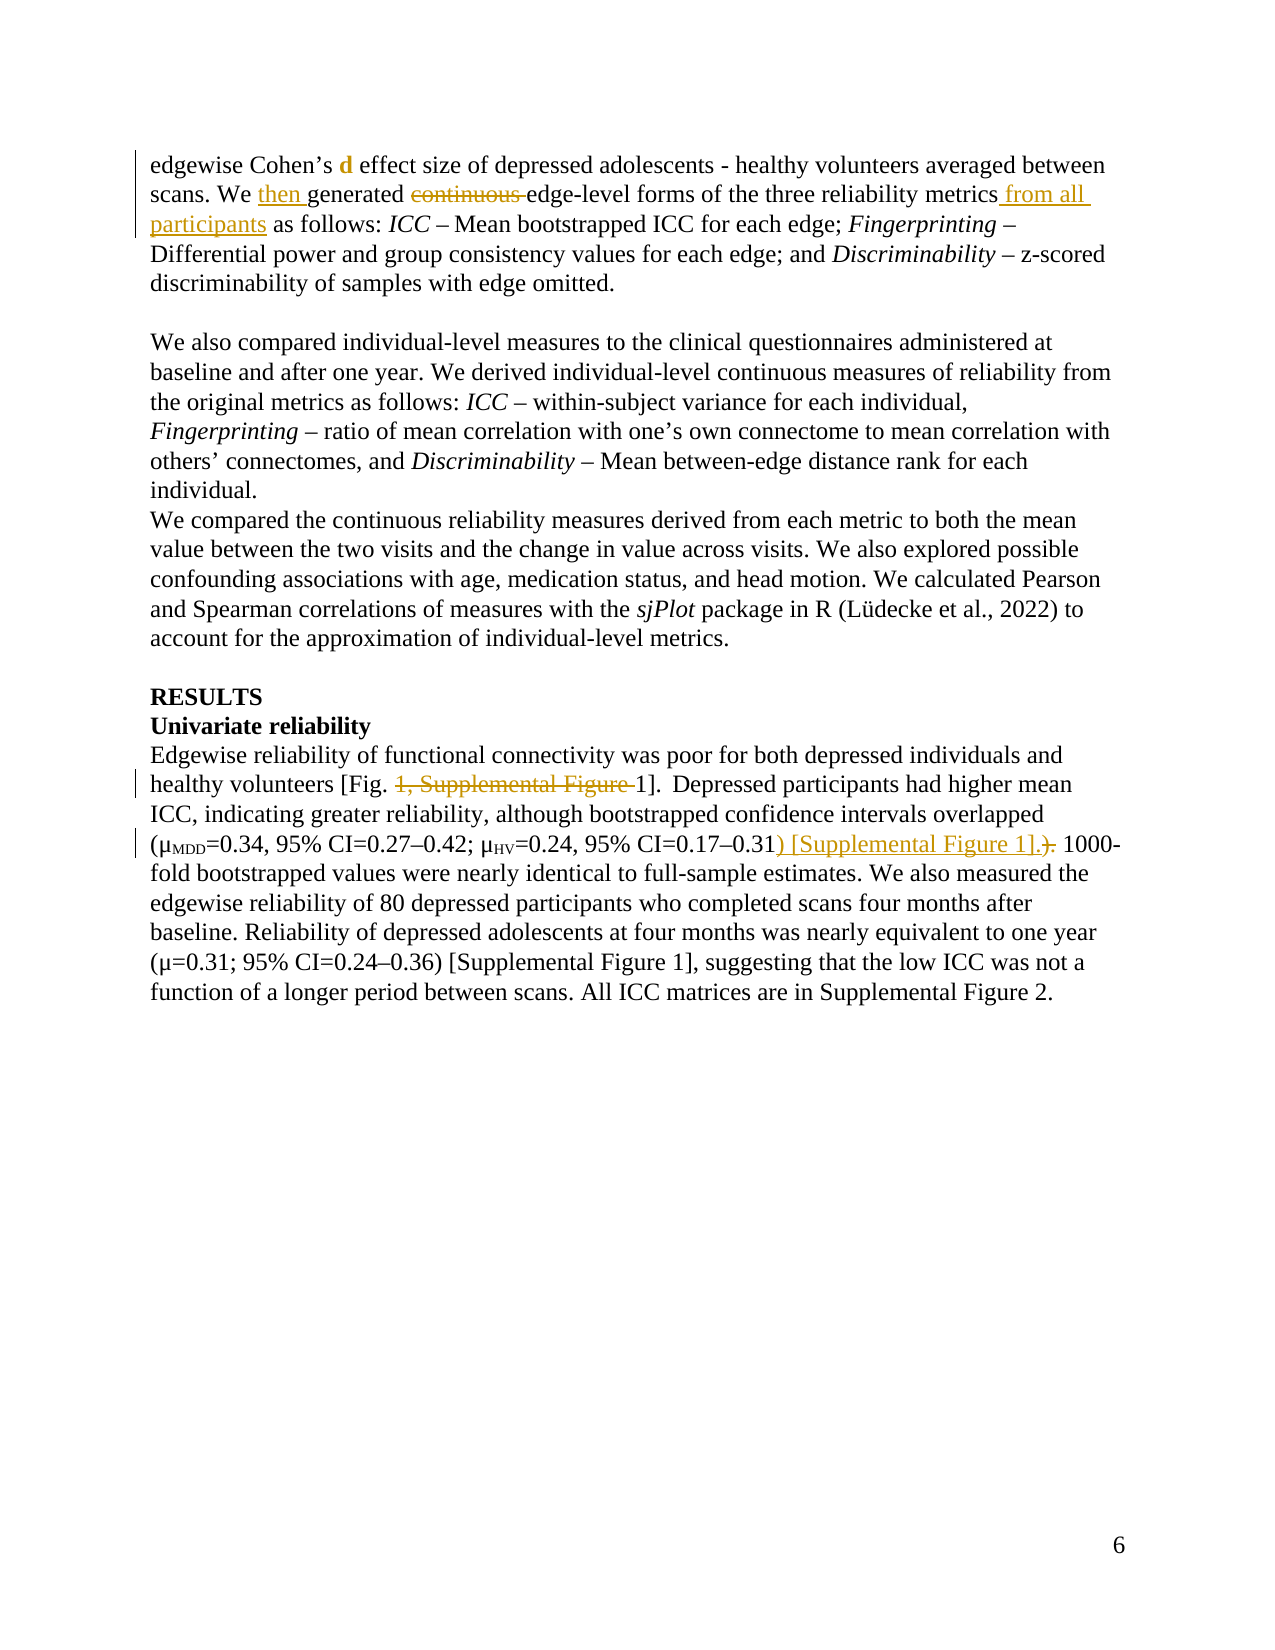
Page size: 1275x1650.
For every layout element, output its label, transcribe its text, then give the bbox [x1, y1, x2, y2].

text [150, 150, 1125, 297]
text Edgewise reliability of functional connectivity was poor for both depressed individuals and healthy volunteers [Fig. 1]. Depressed participants had higher mean ICC, indicating greater reliability, although bootstrapped confidence intervals overlapped (μMDD=0.34, 95% CI=0.27–0.42; μHV=0.24, 95% CI=0.17–0.31 1000-fold bootstrapped values were nearly identical to full-sample estimates. We also measured the edgewise reliability of 80 depressed participants who completed scans four months after baseline. Reliability of depressed adolescents at four months was nearly equivalent to one year (μ=0.31; 95% CI=0.24–0.36) [Supplemental Figure 1], suggesting that the low ICC was not a function of a longer period between scans. All ICC matrices are in Supplemental Figure 2. [150, 740, 1125, 1005]
text We also compared individual-level measures to the clinical questionnaires administered at baseline and after one year. We derived individual-level continuous measures of reliability from the original metrics as follows: ICC – within-subject variance for each individual, Fingerprinting – ratio of mean correlation with one’s own connectome to mean correlation with others’ connectomes, and Discriminability – Mean between-edge distance rank for each individual. [150, 327, 1125, 504]
text We compared the continuous reliability measures derived from each metric to both the mean value between the two visits and the change in value across visits. We also explored possible confounding associations with age, medication status, and head motion. We calculated Pearson and Spearman correlations of measures with the sjPlot package in R (Lüdecke et al., 2022) to account for the approximation of individual-level metrics. [149, 505, 1125, 652]
subtitle RESULTS [150, 682, 1125, 711]
subtitle Univariate reliability [150, 711, 1125, 740]
